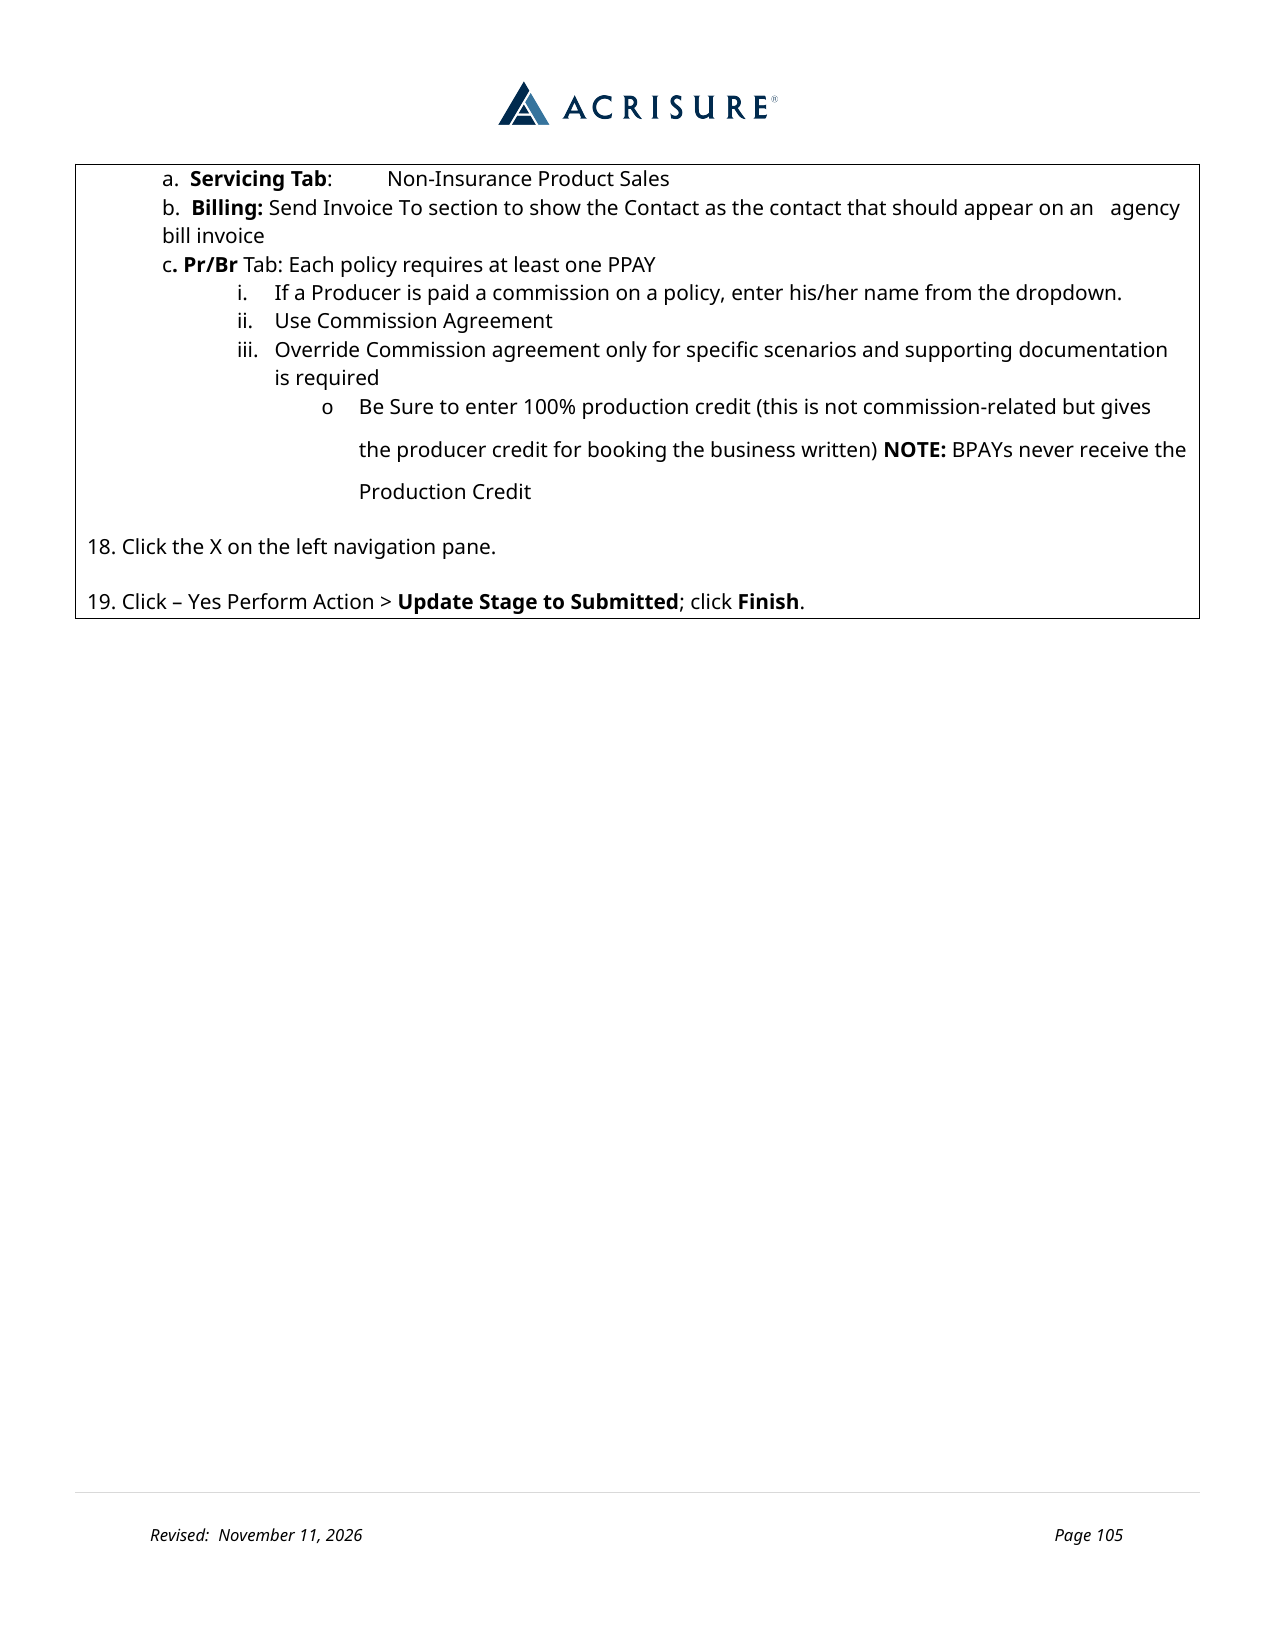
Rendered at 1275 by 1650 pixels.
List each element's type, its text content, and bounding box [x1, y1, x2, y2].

picture [496, 75, 779, 135]
